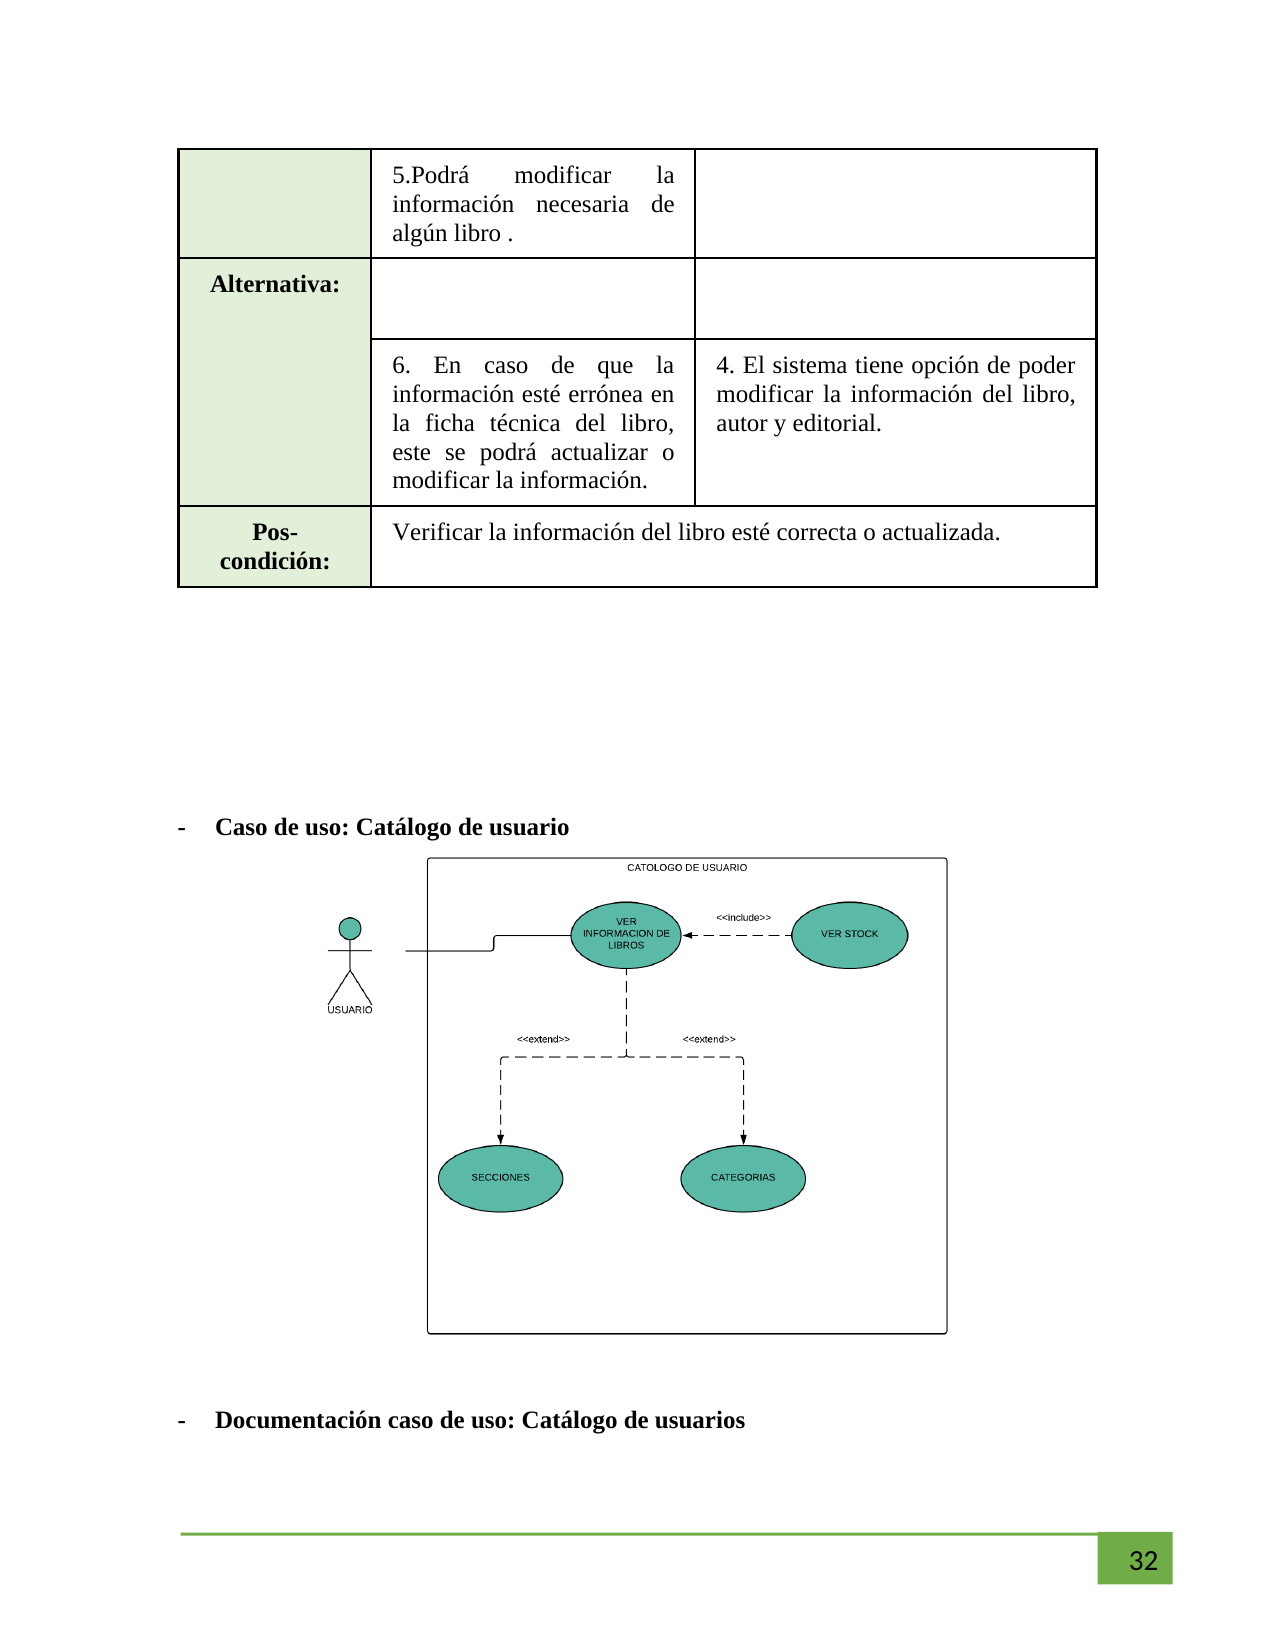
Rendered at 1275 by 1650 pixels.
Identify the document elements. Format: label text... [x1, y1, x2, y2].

table_cell [372, 259, 694, 338]
table_cell 6. En caso de que la información esté errónea en la ficha técnica del libro, este se podrá actualizar o modificar la información. [372, 340, 694, 505]
table_cell Alternativa: [180, 259, 370, 505]
table_cell 5.Podrá modificar la información necesaria de algún libro . [372, 150, 694, 257]
table_cell 4. El sistema tiene opción de poder modificar la información del libro, autor y editorial. [696, 340, 1095, 505]
table_cell Pos-condición: [180, 507, 370, 586]
list Documentación caso de uso: Catálogo de usuarios [177, 1405, 1098, 1434]
picture [305, 841, 970, 1349]
table_cell [696, 259, 1095, 338]
table_cell [696, 150, 1095, 257]
table_cell Verificar la información del libro esté correcta o actualizada. [372, 507, 1095, 586]
list Caso de uso: Catálogo de usuario [177, 812, 1098, 841]
